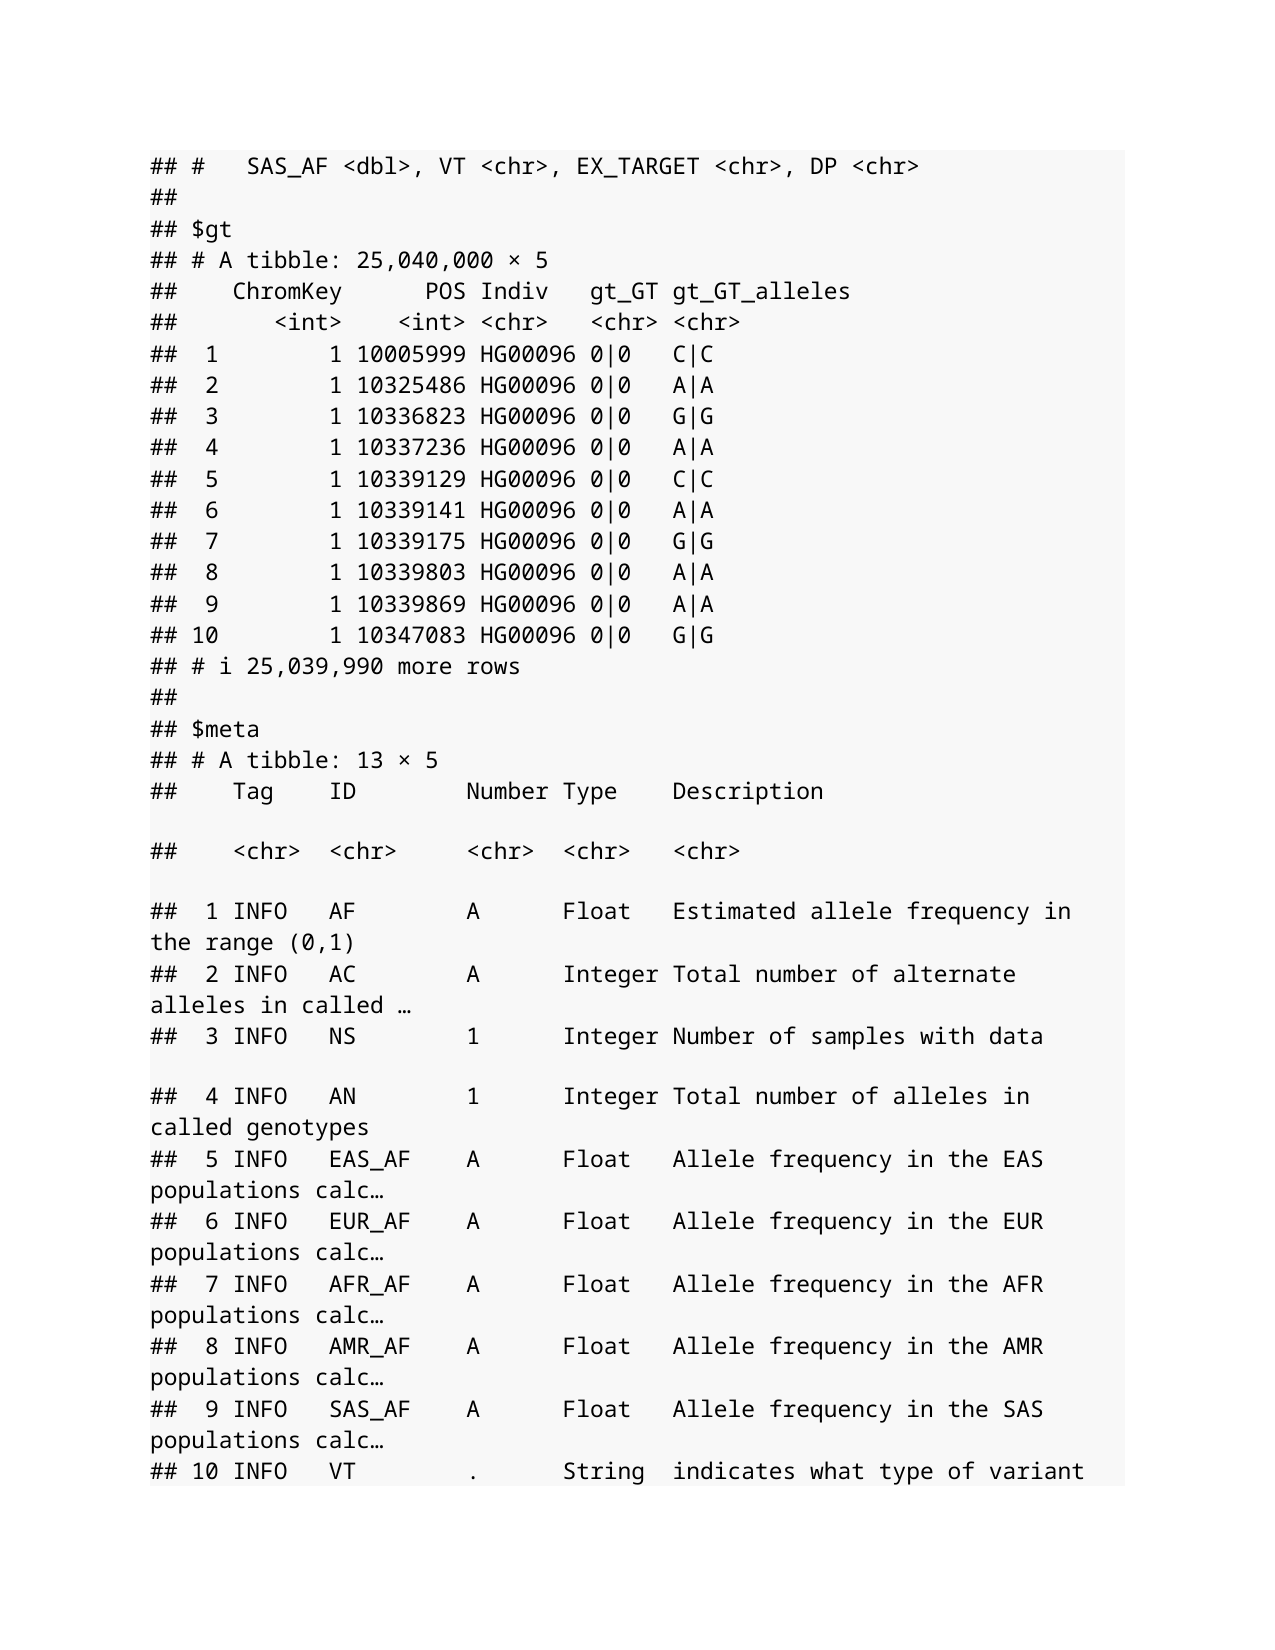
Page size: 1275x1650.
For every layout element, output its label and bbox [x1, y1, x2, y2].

text [150, 150, 1125, 1486]
